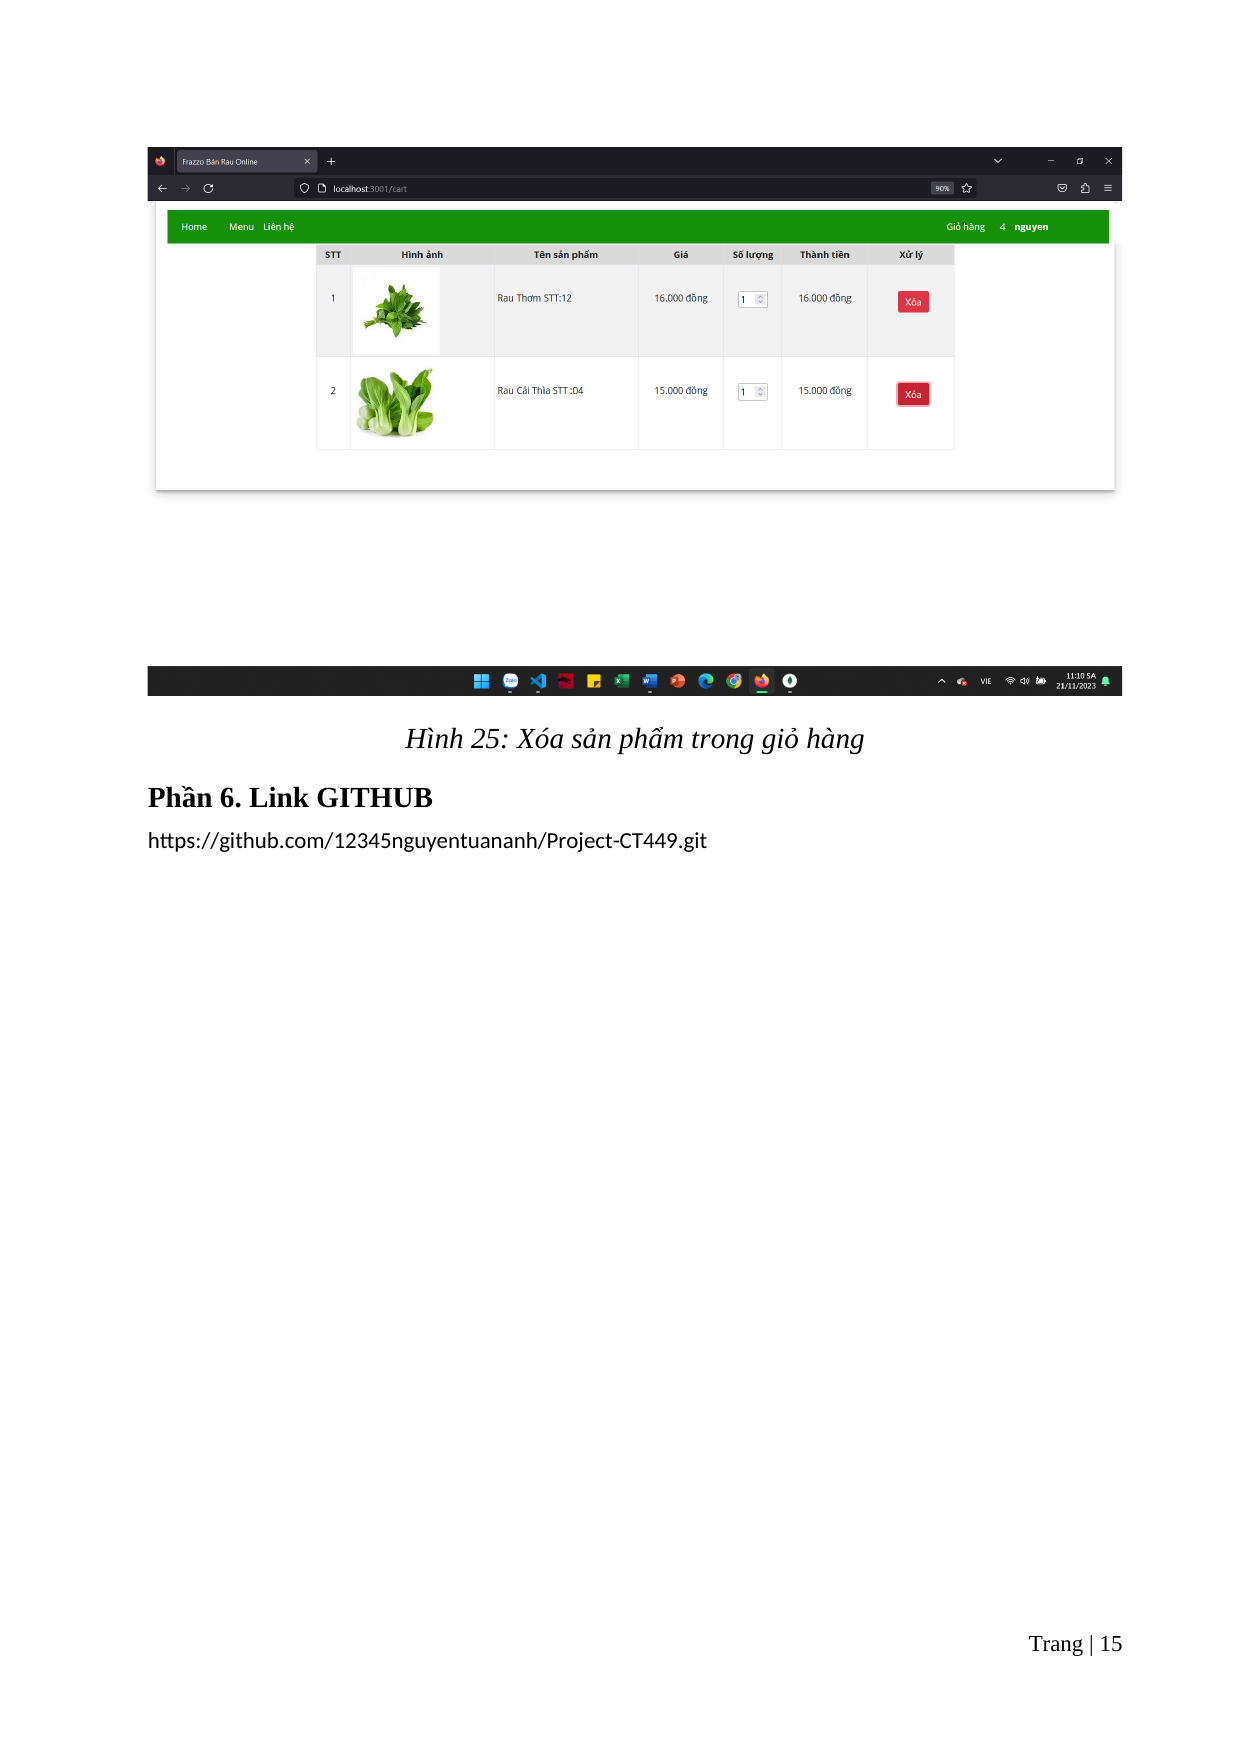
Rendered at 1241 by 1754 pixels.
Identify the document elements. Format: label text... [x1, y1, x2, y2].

subtitle Link GITHUB [148, 780, 1122, 814]
text Hình 25: Xóa sản phẩm trong giỏ hàng [148, 721, 1122, 754]
picture [147, 147, 1123, 696]
text https://github.com/12345nguyentuananh/Project-CT449.git [148, 826, 1122, 854]
